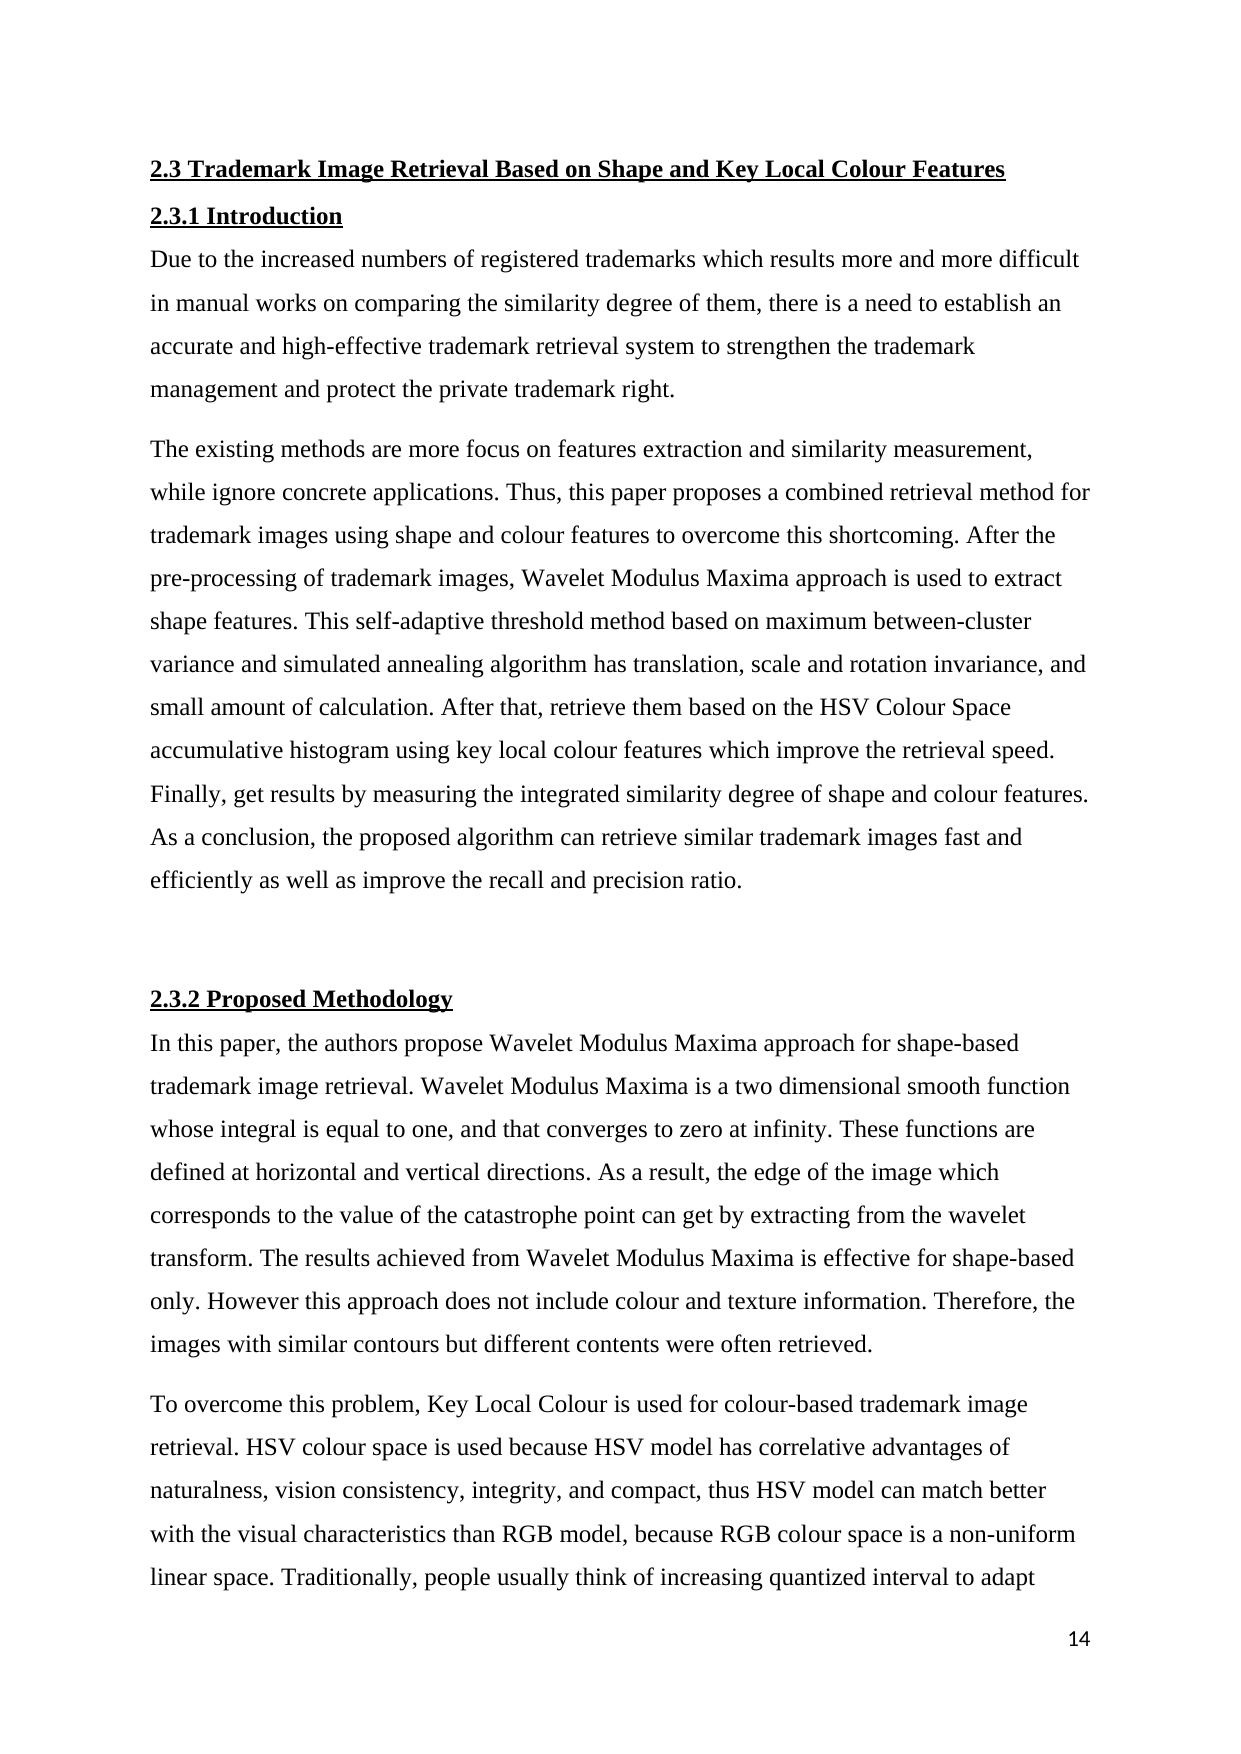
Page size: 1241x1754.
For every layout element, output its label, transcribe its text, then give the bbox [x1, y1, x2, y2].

text The existing methods are more focus on features extraction and similarity measurement, while ignore concrete applications. Thus, this paper proposes a combined retrieval method for trademark images using shape and colour features to overcome this shortcoming. After the pre-processing of trademark images, Wavelet Modulus Maxima approach is used to extract shape features. This self-adaptive threshold method based on maximum between-cluster variance and simulated annealing algorithm has translation, scale and rotation invariance, and small amount of calculation. After that, retrieve them based on the HSV Colour Space accumulative histogram using key local colour features which improve the retrieval speed. Finally, get results by measuring the integrated similarity degree of shape and colour features. As a conclusion, the proposed algorithm can retrieve similar trademark images fast and efficiently as well as improve the recall and precision ratio. [150, 434, 1090, 894]
subtitle 2.3.1 Introduction [150, 201, 1090, 230]
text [150, 1389, 1090, 1591]
subtitle 2.3 Trademark Image Retrieval Based on Shape and Key Local Colour Features [150, 154, 1090, 183]
subtitle 2.3.2 Proposed Methodology [150, 984, 1090, 1013]
text In this paper, the authors propose Wavelet Modulus Maxima approach for shape-based trademark image retrieval. Wavelet Modulus Maxima is a two dimensional smooth function whose integral is equal to one, and that converges to zero at infinity. These functions are defined at horizontal and vertical directions. As a result, the edge of the image which corresponds to the value of the catastrophe point can get by extracting from the wavelet transform. The results achieved from Wavelet Modulus Maxima is effective for shape-based only. However this approach does not include colour and texture information. Therefore, the images with similar contours but different contents were often retrieved. [150, 1028, 1090, 1358]
text Due to the increased numbers of registered trademarks which results more and more difficult in manual works on comparing the similarity degree of them, there is a need to establish an accurate and high-effective trademark retrieval system to strengthen the trademark management and protect the private trademark right. [150, 244, 1090, 403]
